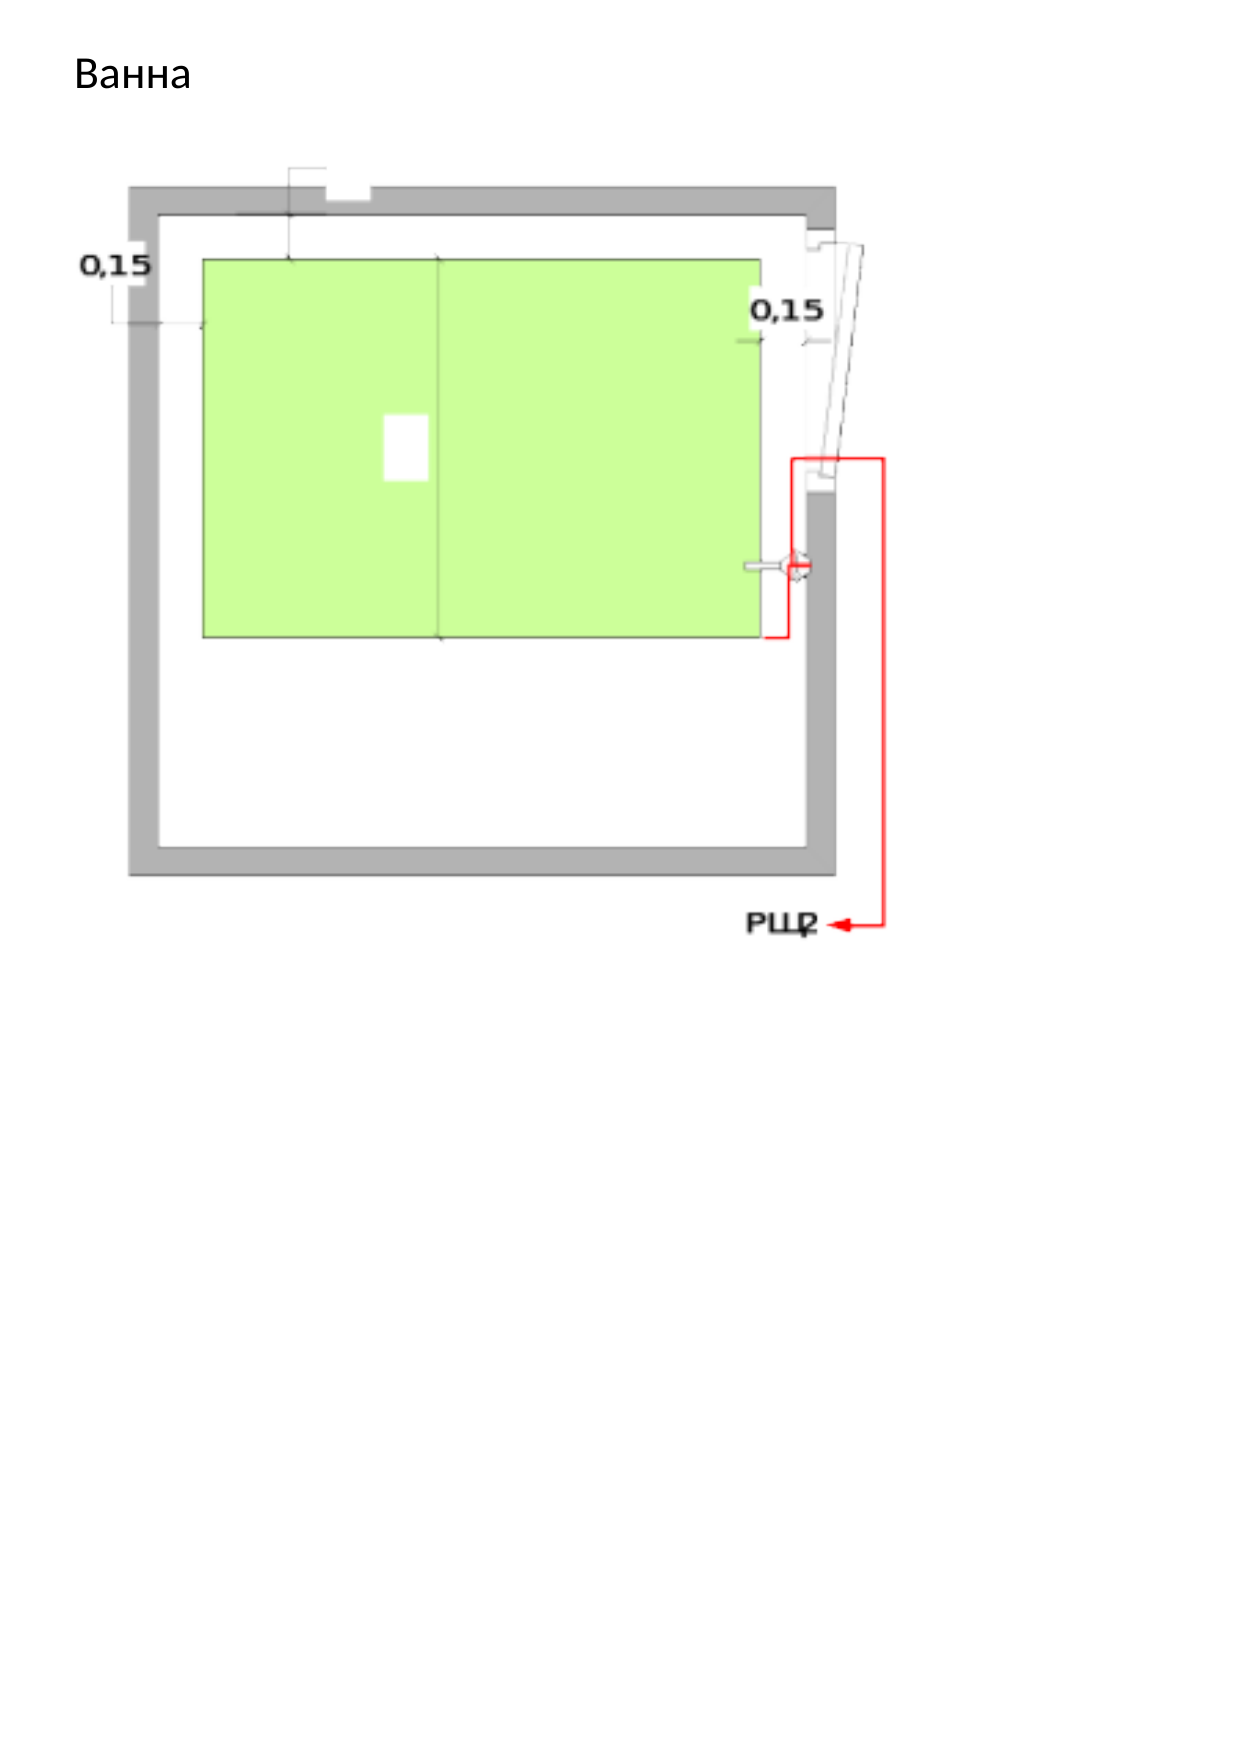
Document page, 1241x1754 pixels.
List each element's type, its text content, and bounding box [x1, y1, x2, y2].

text Ванна [74, 44, 1184, 100]
